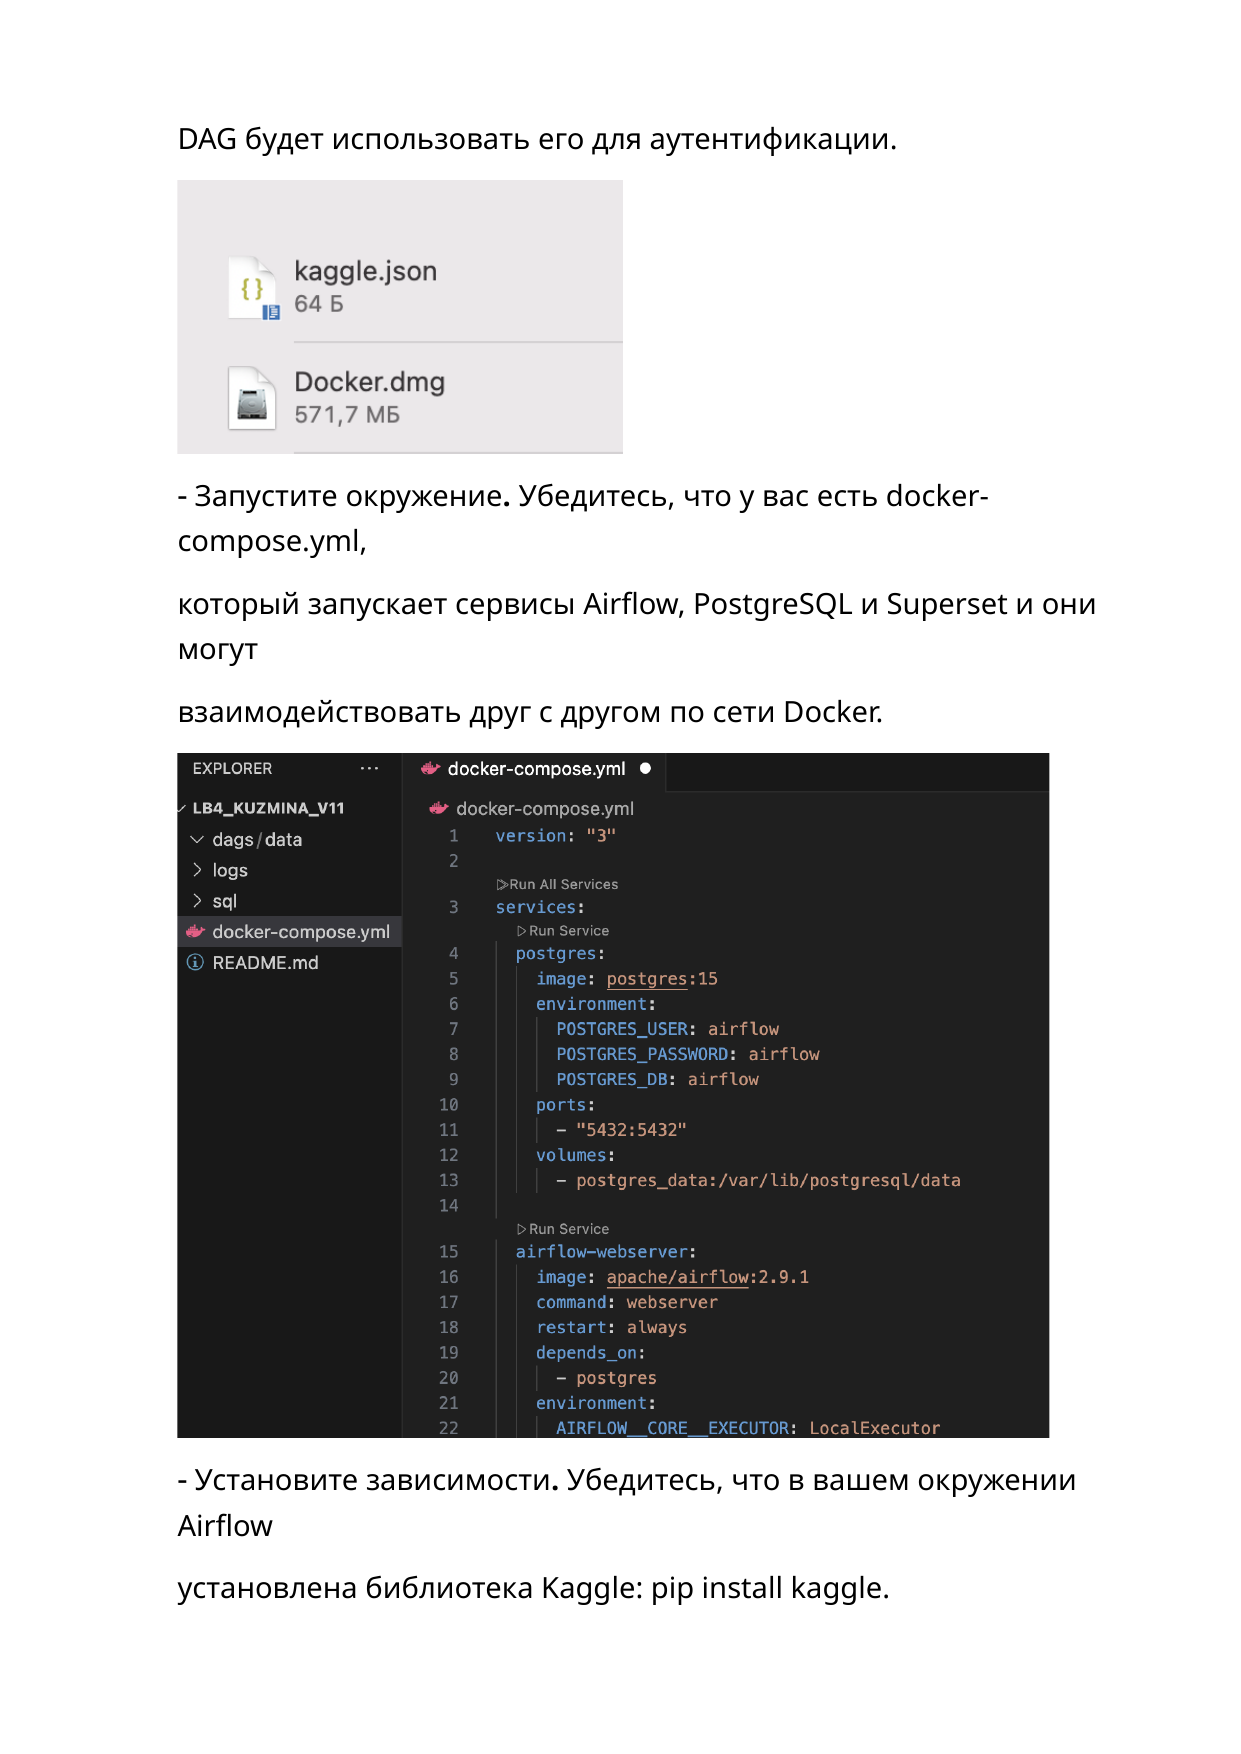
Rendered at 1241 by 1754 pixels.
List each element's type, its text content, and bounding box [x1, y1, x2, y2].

text DAG будет использовать его для аутентификации. [177, 118, 1152, 158]
text который запускает сервисы Airflow, PostgreSQL и Superset и они могут [177, 583, 1152, 668]
text установлена библиотека Kaggle: pip install kaggle. [177, 1567, 1152, 1607]
text взаимодействовать друг с другом по сети Docker. [177, 691, 1152, 731]
picture [177, 753, 1050, 1438]
text Запустите окружение. Убедитесь, что у вас есть docker-compose.yml, [177, 475, 1152, 560]
text Установите зависимости. Убедитесь, что в вашем окружении Airflow [177, 1459, 1152, 1545]
picture [177, 180, 623, 454]
